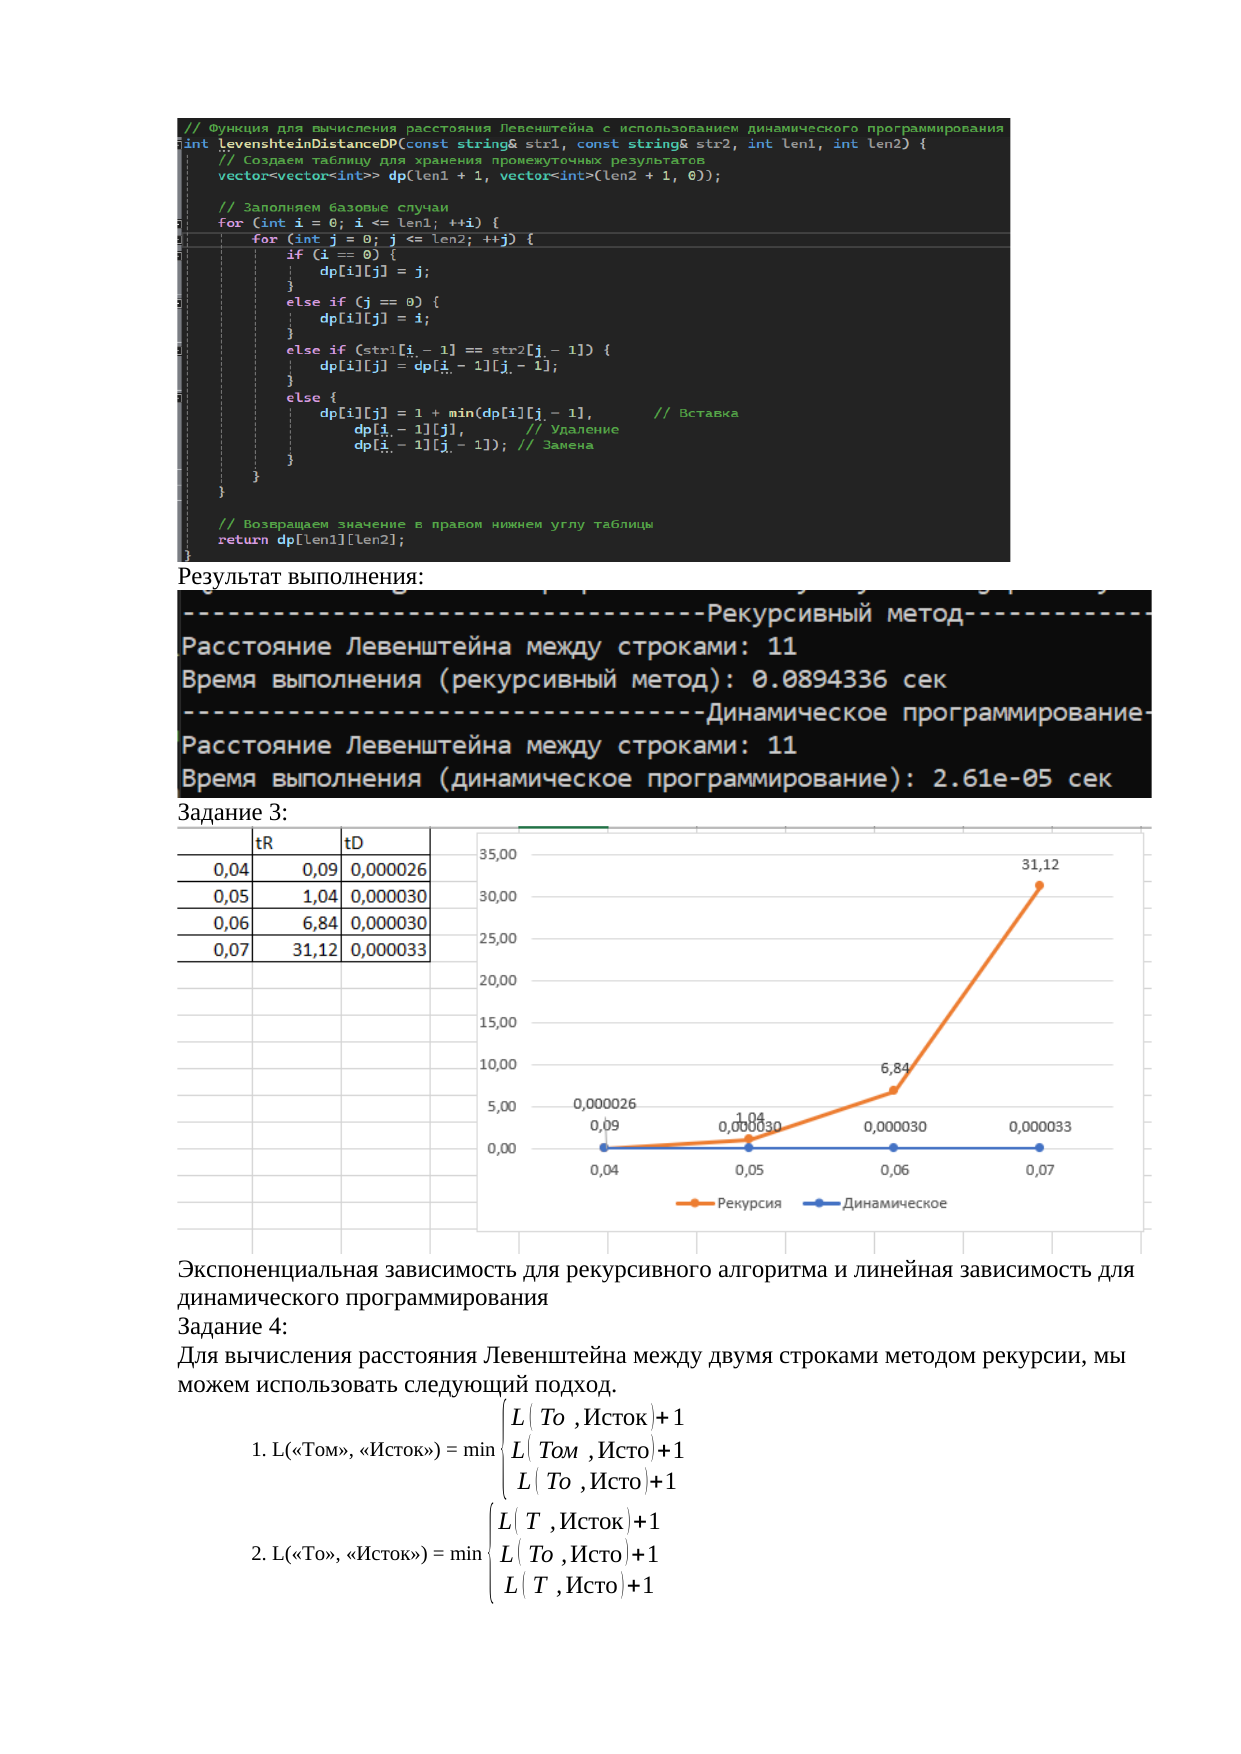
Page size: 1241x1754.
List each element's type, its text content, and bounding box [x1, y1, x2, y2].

text Экспоненциальная зависимость для рекурсивного алгоритма и линейная зависимость для динамического программирования [177, 1254, 1152, 1311]
text 1. L(«Том», «Исток») = min [177, 1397, 1152, 1501]
picture [177, 590, 1152, 798]
text Для вычисления расстояния Левенштейна между двумя строками методом рекурсии, мы можем использовать следующий подход. [177, 1340, 1152, 1397]
picture [177, 118, 1011, 562]
text Задание 4: [177, 1311, 1152, 1340]
text 2. L(«То», «Исток») = min [177, 1501, 1152, 1605]
picture [177, 826, 1152, 1254]
text Задание 3: [177, 798, 1152, 826]
text Результат выполнения: [177, 561, 1152, 590]
